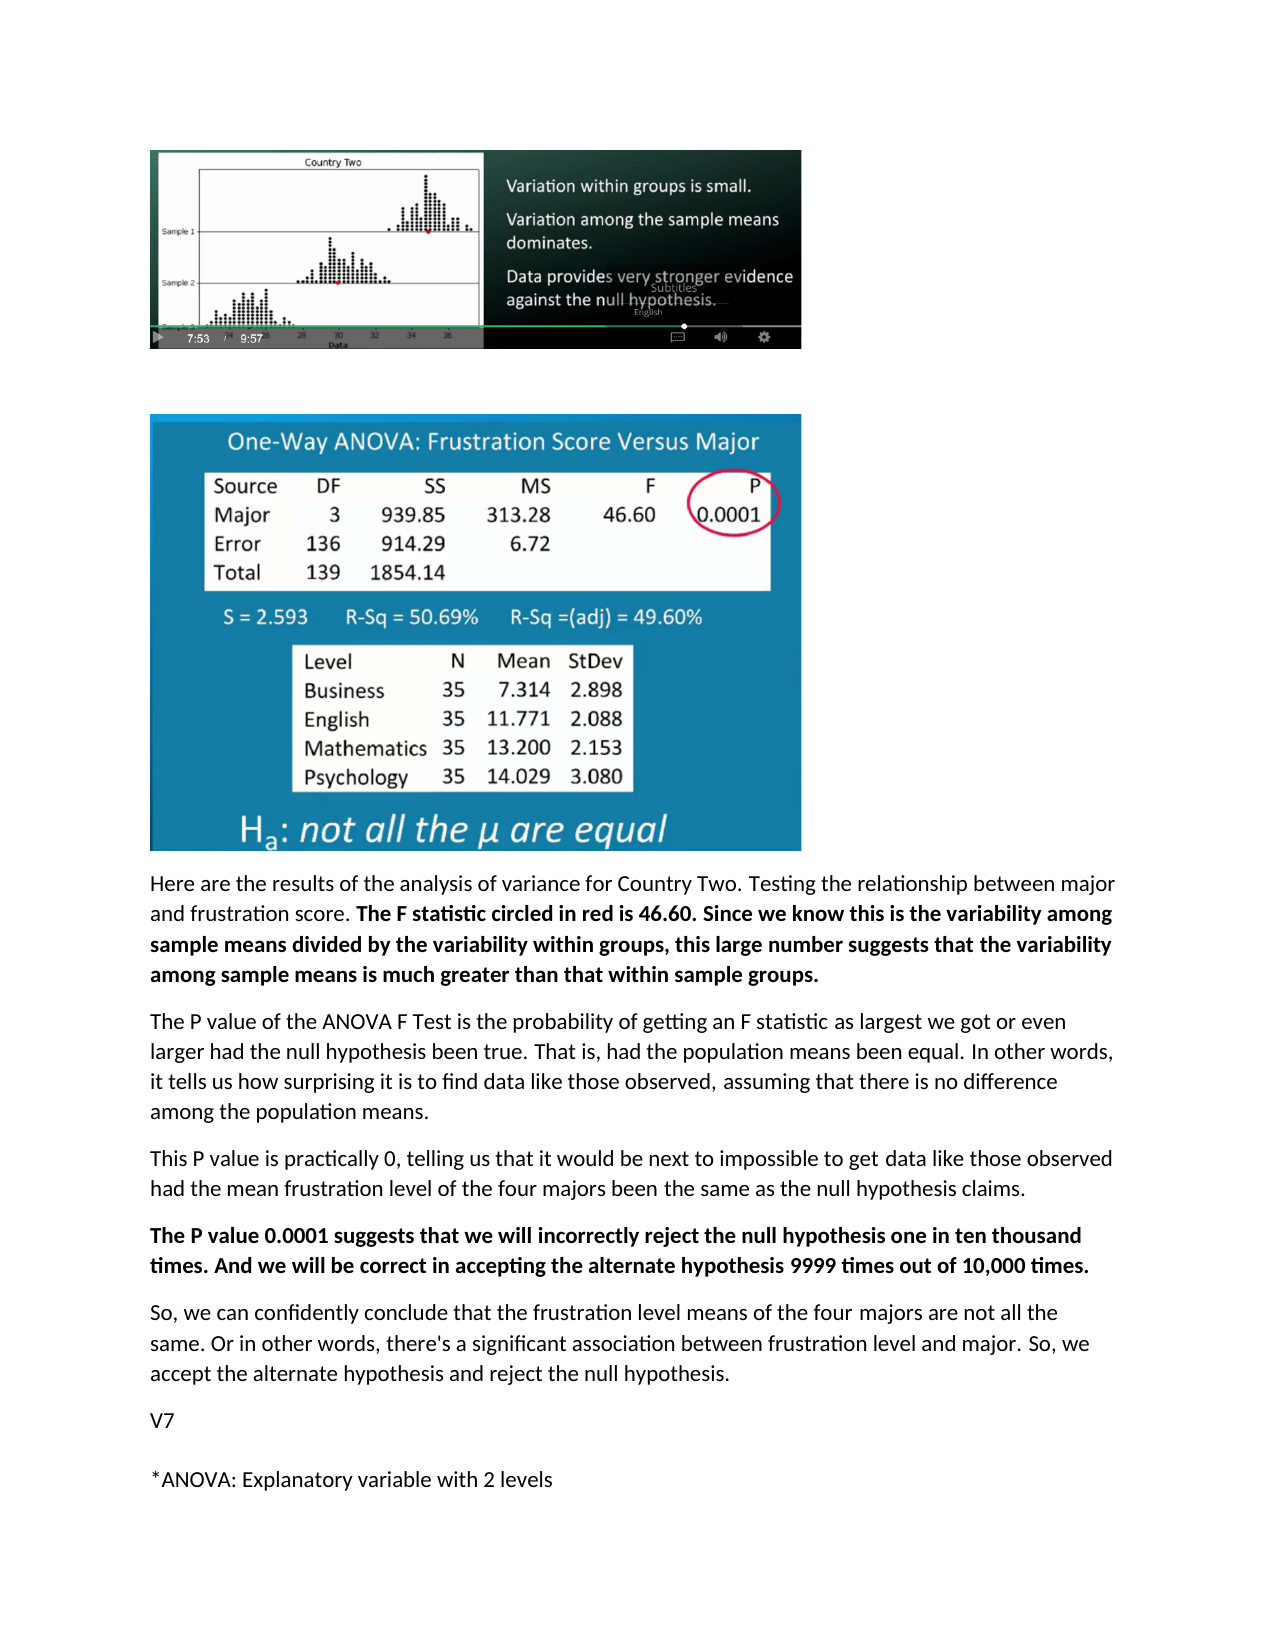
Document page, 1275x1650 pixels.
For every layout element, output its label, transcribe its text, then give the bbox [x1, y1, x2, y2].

text So, we can confidently conclude that the frustration level means of the four majors are not all the same. Or in other words, there's a significant association between frustration level and major. So, we accept the alternate hypothesis and reject the null hypothesis. [150, 1298, 1125, 1387]
subtitle *ANOVA: Explanatory variable with 2 levels [150, 1465, 1125, 1493]
text V7 [150, 1406, 1125, 1434]
picture [150, 150, 802, 349]
text The P value of the ANOVA F Test is the probability of getting an F statistic as largest we got or even larger had the null hypothesis been true. That is, had the population means been equal. In other words, it tells us how surprising it is to find data like those observed, assuming that there is no difference among the population means. [150, 1007, 1125, 1126]
text This P value is practically 0, telling us that it would be next to impossible to get data like those observed had the mean frustration level of the four majors been the same as the null hypothesis claims. [150, 1144, 1125, 1203]
picture [150, 422, 802, 851]
text Here are the results of the analysis of variance for Country Two. Testing the relationship between major and frustration score. The F statistic circled in red is 46.60. Since we know this is the variability among sample means divided by the variability within groups, this large number suggests that the variability among sample means is much greater than that within sample groups. [150, 869, 1125, 988]
text The P value 0.0001 suggests that we will incorrectly reject the null hypothesis one in ten thousand times. And we will be correct in accepting the alternate hypothesis 9999 times out of 10,000 times. [150, 1221, 1125, 1280]
